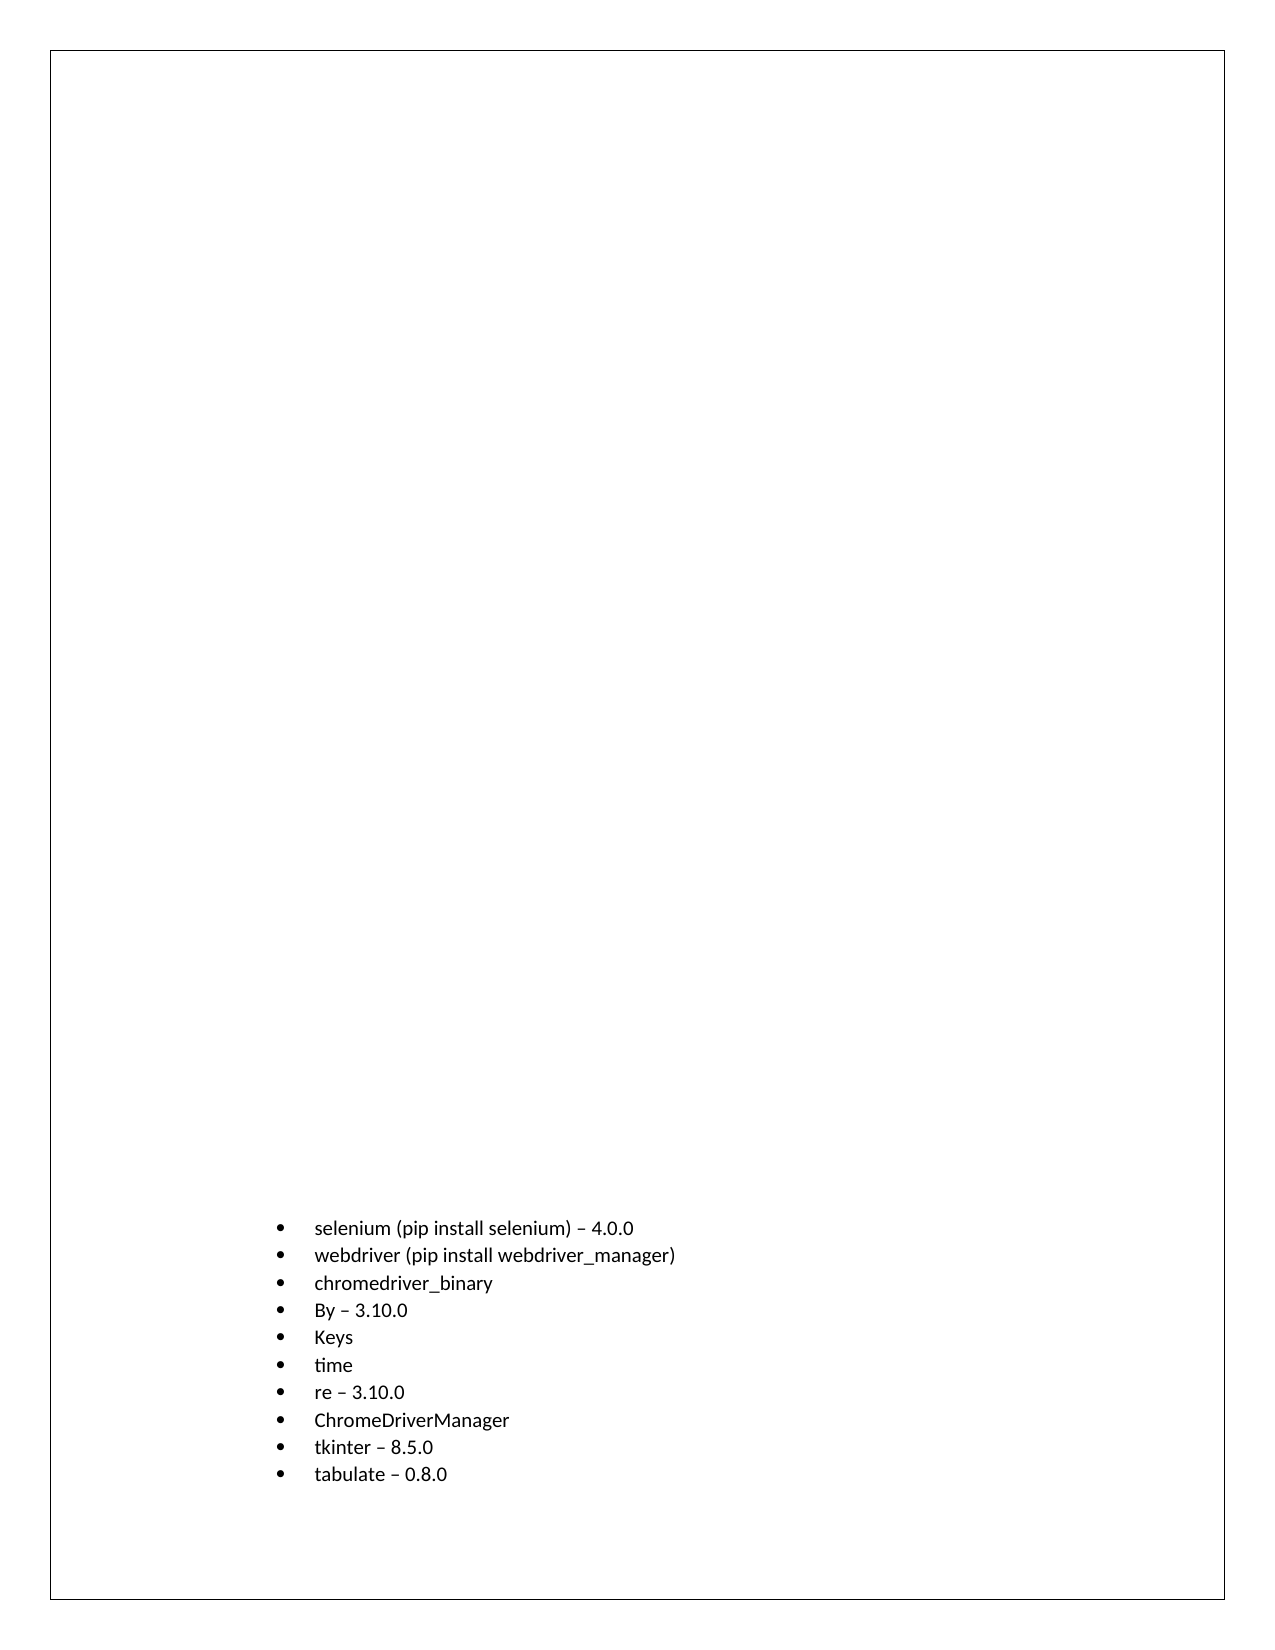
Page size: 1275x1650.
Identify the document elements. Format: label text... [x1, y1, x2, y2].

list re – 3.10.0 [277, 1379, 1125, 1405]
list webdriver (pip install webdriver_manager) [277, 1242, 1125, 1268]
list time [277, 1352, 1125, 1377]
list Keys [277, 1324, 1125, 1350]
list tabulate – 0.8.0 [277, 1462, 1125, 1487]
list ChromeDriverManager [277, 1407, 1125, 1432]
list tkinter – 8.5.0 [277, 1434, 1125, 1459]
list selenium (pip install selenium) – 4.0.0 [277, 1215, 1125, 1240]
list By – 3.10.0 [277, 1297, 1125, 1323]
list chromedriver_binary [277, 1270, 1125, 1295]
